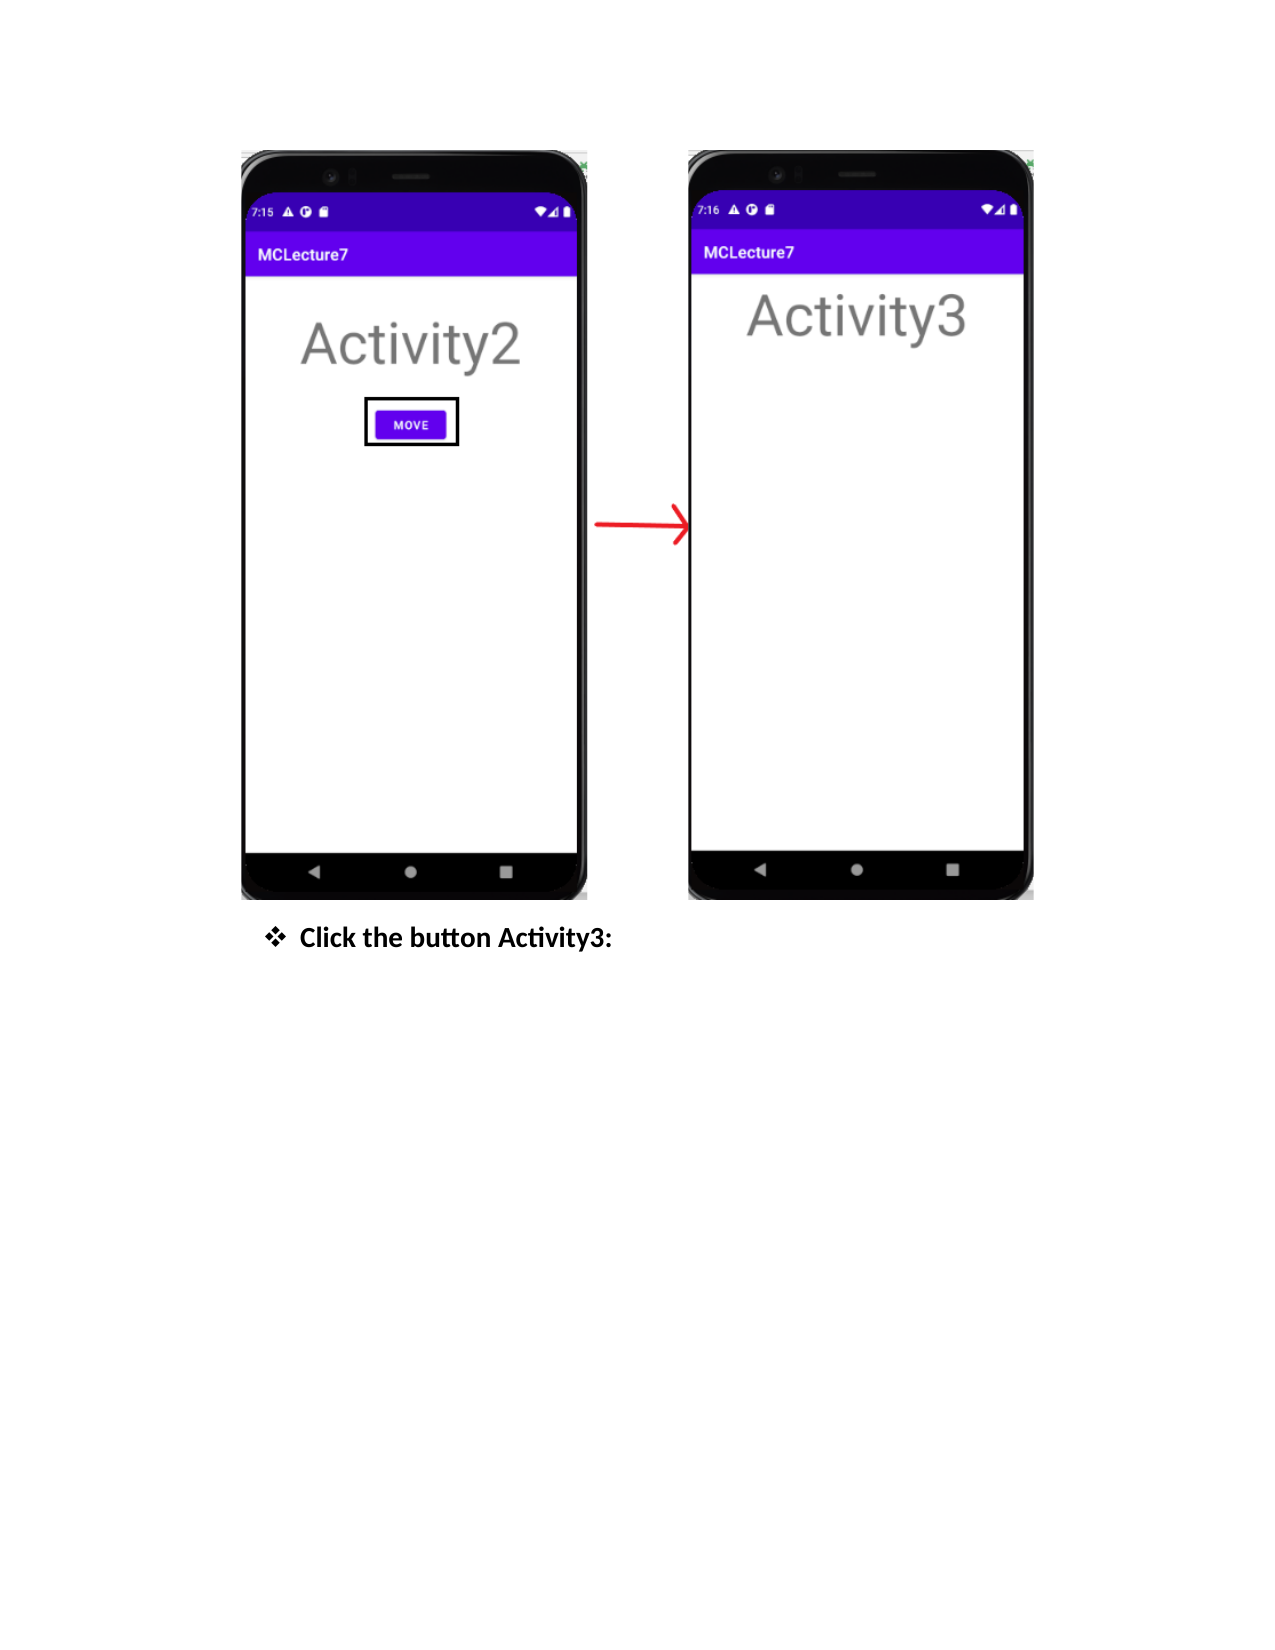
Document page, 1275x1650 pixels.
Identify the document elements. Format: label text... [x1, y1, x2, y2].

picture [241, 150, 1034, 900]
list Click the button Activity3: [262, 919, 1125, 954]
